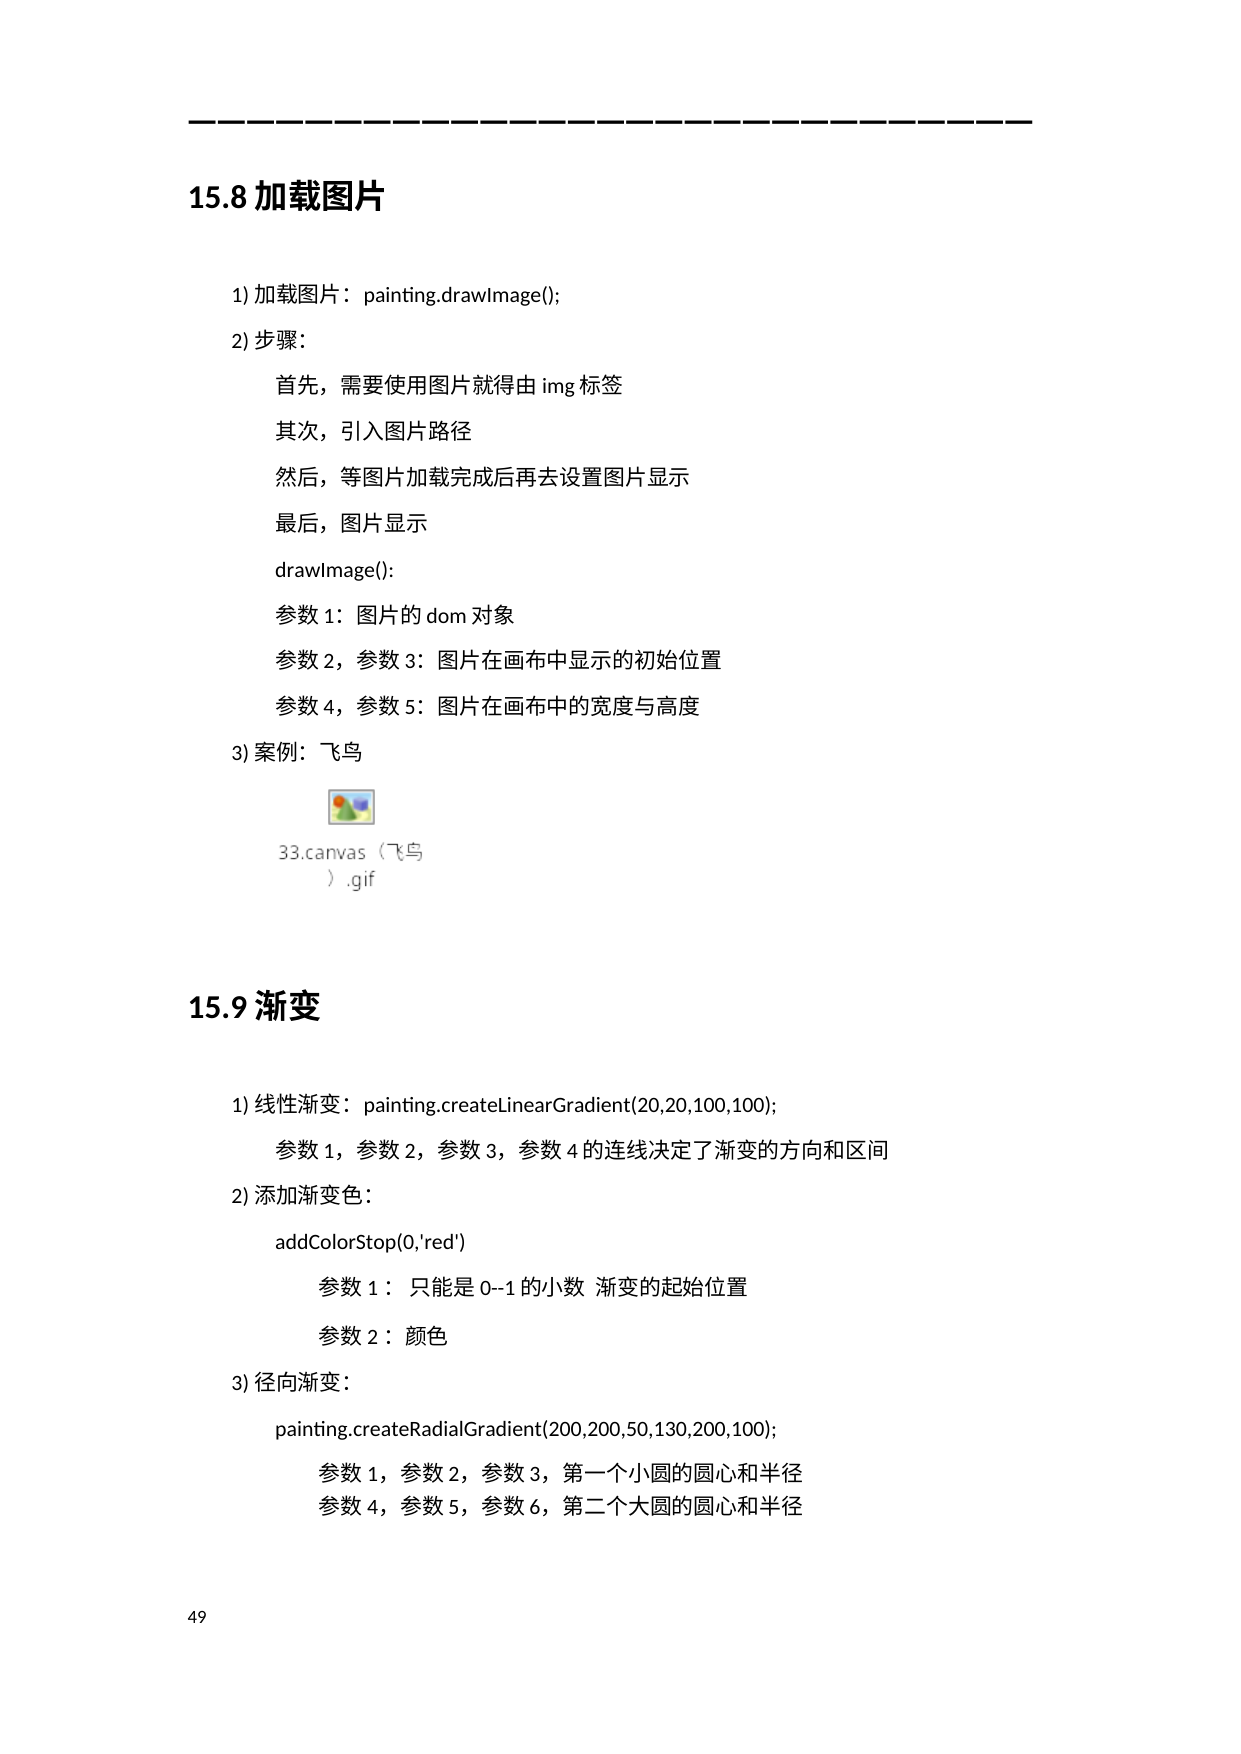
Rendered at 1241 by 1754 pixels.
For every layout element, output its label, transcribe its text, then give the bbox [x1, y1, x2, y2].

text 1) 线性渐变：painting.createLinearGradient(20,20,100,100); [187, 1088, 1053, 1121]
text 参数1：图片的dom对象 [187, 599, 1053, 631]
text 参数2，参数3：图片在画布中显示的初始位置 [187, 645, 1053, 677]
text 1) 加载图片：painting.drawImage(); [187, 278, 1053, 311]
text 参数1，参数2，参数3，第一个小圆的圆心和半径 参数4，参数5，参数6，第二个大圆的圆心和半径 [275, 1458, 1053, 1523]
text painting.createRadialGradient(200,200,50,130,200,100); [231, 1412, 1053, 1444]
text 然后，等图片加载完成后再去设置图片显示 [187, 461, 1053, 494]
text 首先，需要使用图片就得由img标签 [187, 370, 1053, 402]
subtitle 15.8 加载图片 [187, 162, 1053, 227]
text 参数1，参数2，参数3，参数4 的连线决定了渐变的方向和区间 [187, 1134, 1053, 1166]
text 参数4，参数5：图片在画布中的宽度与高度 [187, 691, 1053, 723]
text drawImage(): [187, 553, 1053, 586]
text 最后，图片显示 [187, 507, 1053, 540]
text 3) 案例：飞鸟 [187, 736, 1053, 769]
text 其次，引入图片路径 [187, 416, 1053, 448]
text 3) 径向渐变： [187, 1366, 1053, 1398]
text 2) 添加渐变色： [187, 1180, 1053, 1212]
text 参数1 ： 只能是0--1的小数 渐变的起始位置 参数2 ：颜色 [187, 1271, 1053, 1353]
text 2) 步骤： [187, 324, 1053, 356]
subtitle 15.9 渐变 [187, 972, 1053, 1037]
text addColorStop(0,'red') [187, 1226, 1053, 1258]
